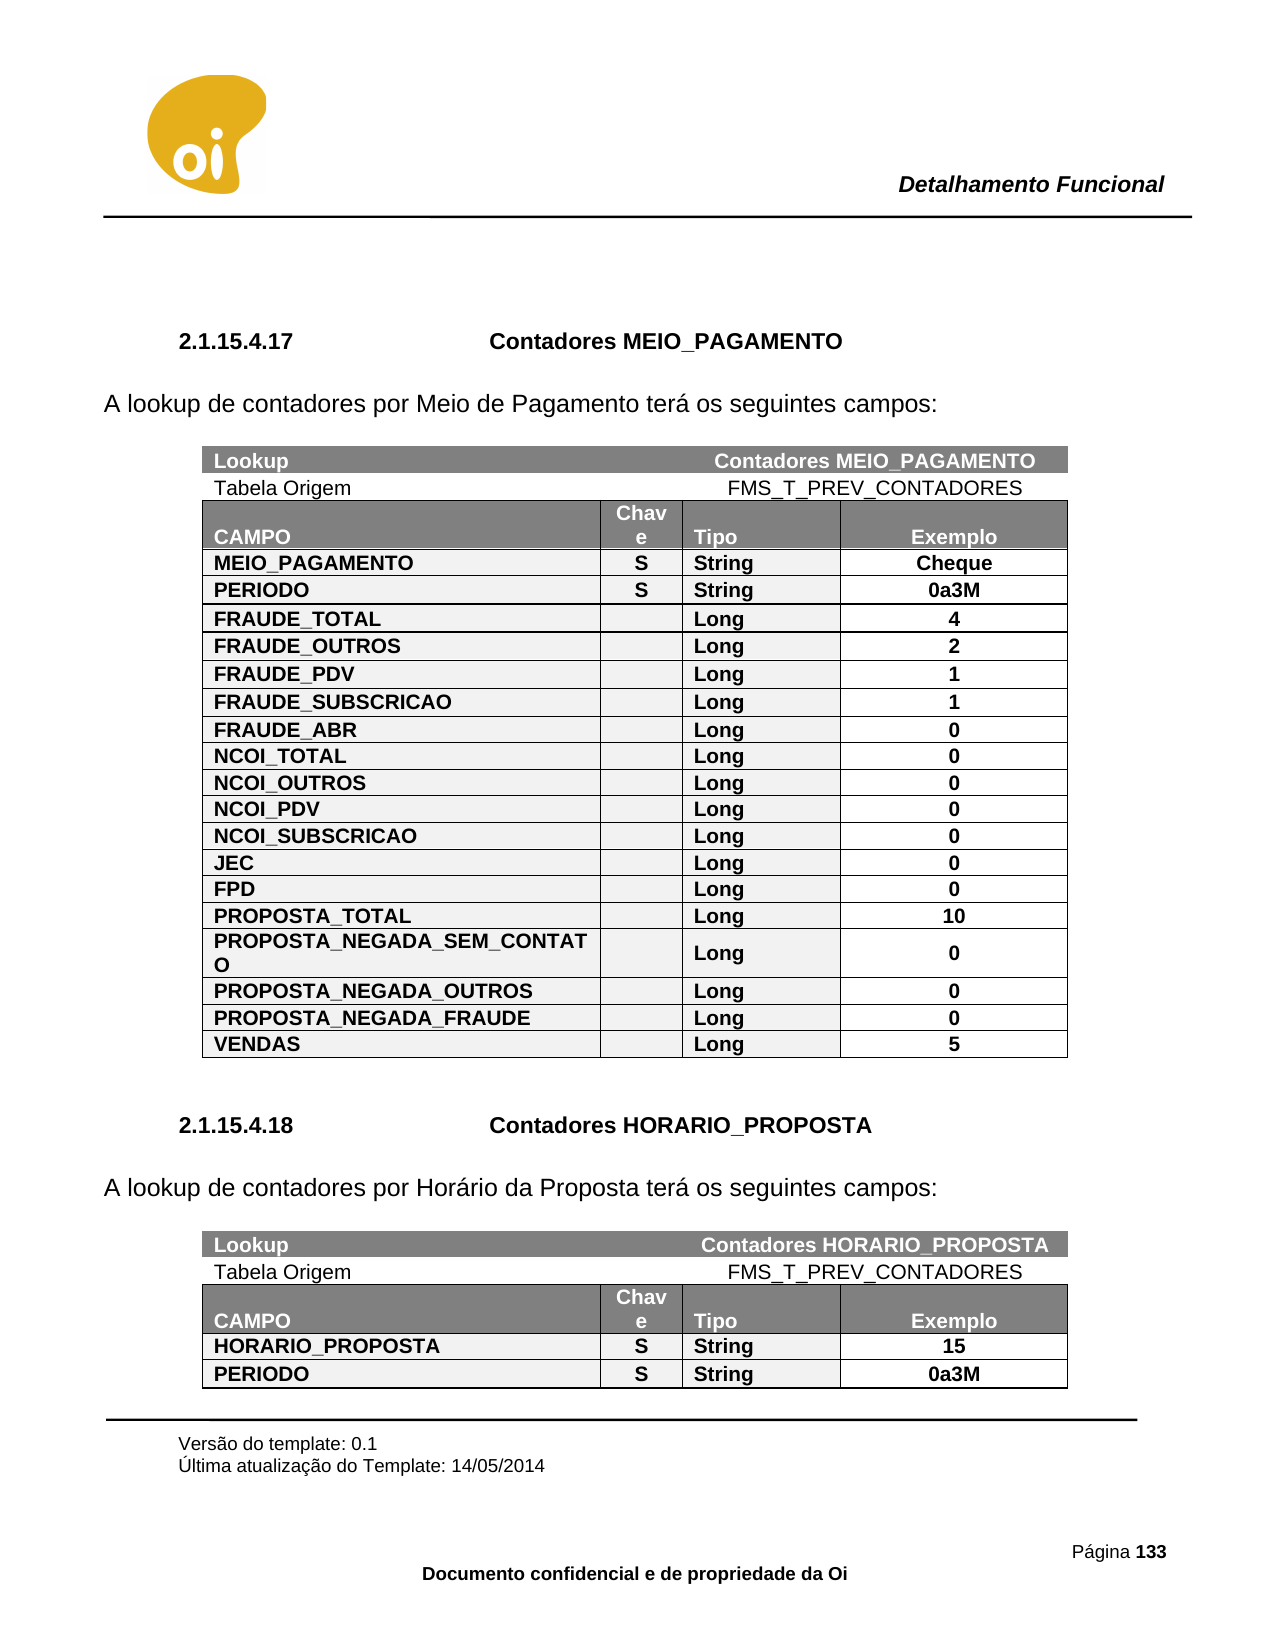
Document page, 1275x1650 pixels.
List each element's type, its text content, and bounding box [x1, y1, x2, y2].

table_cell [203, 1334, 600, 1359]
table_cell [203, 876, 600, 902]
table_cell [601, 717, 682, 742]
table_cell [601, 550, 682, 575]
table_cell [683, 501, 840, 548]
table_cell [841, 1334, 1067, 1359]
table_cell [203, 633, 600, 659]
text A lookup de contadores por Meio de Pagamento terá os seguintes campos: [103, 389, 1167, 418]
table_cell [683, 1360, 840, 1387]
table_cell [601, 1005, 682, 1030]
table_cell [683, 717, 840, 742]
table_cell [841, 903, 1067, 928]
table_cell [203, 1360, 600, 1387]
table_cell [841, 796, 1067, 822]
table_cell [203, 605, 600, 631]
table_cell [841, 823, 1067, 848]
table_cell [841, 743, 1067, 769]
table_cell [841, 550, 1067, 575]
subtitle Contadores MEIO_PAGAMENTO [178, 328, 1167, 354]
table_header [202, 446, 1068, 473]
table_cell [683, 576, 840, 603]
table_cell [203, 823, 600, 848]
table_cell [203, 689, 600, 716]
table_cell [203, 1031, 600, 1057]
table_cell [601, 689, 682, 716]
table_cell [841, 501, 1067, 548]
picture [147, 75, 267, 194]
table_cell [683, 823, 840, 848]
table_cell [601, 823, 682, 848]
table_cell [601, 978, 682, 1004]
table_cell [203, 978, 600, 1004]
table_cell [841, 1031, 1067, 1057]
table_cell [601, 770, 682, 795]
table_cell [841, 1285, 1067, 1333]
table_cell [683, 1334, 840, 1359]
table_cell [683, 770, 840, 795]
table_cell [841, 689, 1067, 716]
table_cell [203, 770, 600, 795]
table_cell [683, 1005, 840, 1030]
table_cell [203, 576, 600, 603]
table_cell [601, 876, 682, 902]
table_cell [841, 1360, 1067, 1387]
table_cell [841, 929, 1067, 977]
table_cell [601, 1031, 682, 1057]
subtitle Contadores HORARIO_PROPOSTA [178, 1112, 1167, 1138]
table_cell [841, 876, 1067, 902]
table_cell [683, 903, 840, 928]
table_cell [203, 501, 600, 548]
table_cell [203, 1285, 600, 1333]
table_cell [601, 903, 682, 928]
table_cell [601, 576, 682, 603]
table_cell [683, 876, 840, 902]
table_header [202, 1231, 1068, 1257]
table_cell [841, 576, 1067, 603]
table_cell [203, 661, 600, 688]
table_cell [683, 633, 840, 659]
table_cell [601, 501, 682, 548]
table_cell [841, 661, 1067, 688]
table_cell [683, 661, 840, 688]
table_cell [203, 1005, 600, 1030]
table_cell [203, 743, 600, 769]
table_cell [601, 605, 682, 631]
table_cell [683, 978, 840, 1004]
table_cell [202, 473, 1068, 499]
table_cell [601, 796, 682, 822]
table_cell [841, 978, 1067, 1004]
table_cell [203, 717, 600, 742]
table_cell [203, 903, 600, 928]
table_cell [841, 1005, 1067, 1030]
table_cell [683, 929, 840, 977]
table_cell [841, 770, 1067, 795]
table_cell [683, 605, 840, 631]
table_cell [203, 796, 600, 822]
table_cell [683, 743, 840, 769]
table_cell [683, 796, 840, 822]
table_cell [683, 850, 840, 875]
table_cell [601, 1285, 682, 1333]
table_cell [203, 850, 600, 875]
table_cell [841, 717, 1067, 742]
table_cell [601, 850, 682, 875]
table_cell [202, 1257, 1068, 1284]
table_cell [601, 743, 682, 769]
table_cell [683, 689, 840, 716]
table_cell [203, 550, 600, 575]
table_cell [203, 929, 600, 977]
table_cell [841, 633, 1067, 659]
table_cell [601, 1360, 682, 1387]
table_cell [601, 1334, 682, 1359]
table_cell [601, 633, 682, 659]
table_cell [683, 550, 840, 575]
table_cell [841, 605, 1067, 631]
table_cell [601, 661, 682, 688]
text A lookup de contadores por Horário da Proposta terá os seguintes campos: [103, 1173, 1167, 1202]
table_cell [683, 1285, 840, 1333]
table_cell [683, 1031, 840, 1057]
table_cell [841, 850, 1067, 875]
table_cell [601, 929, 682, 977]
